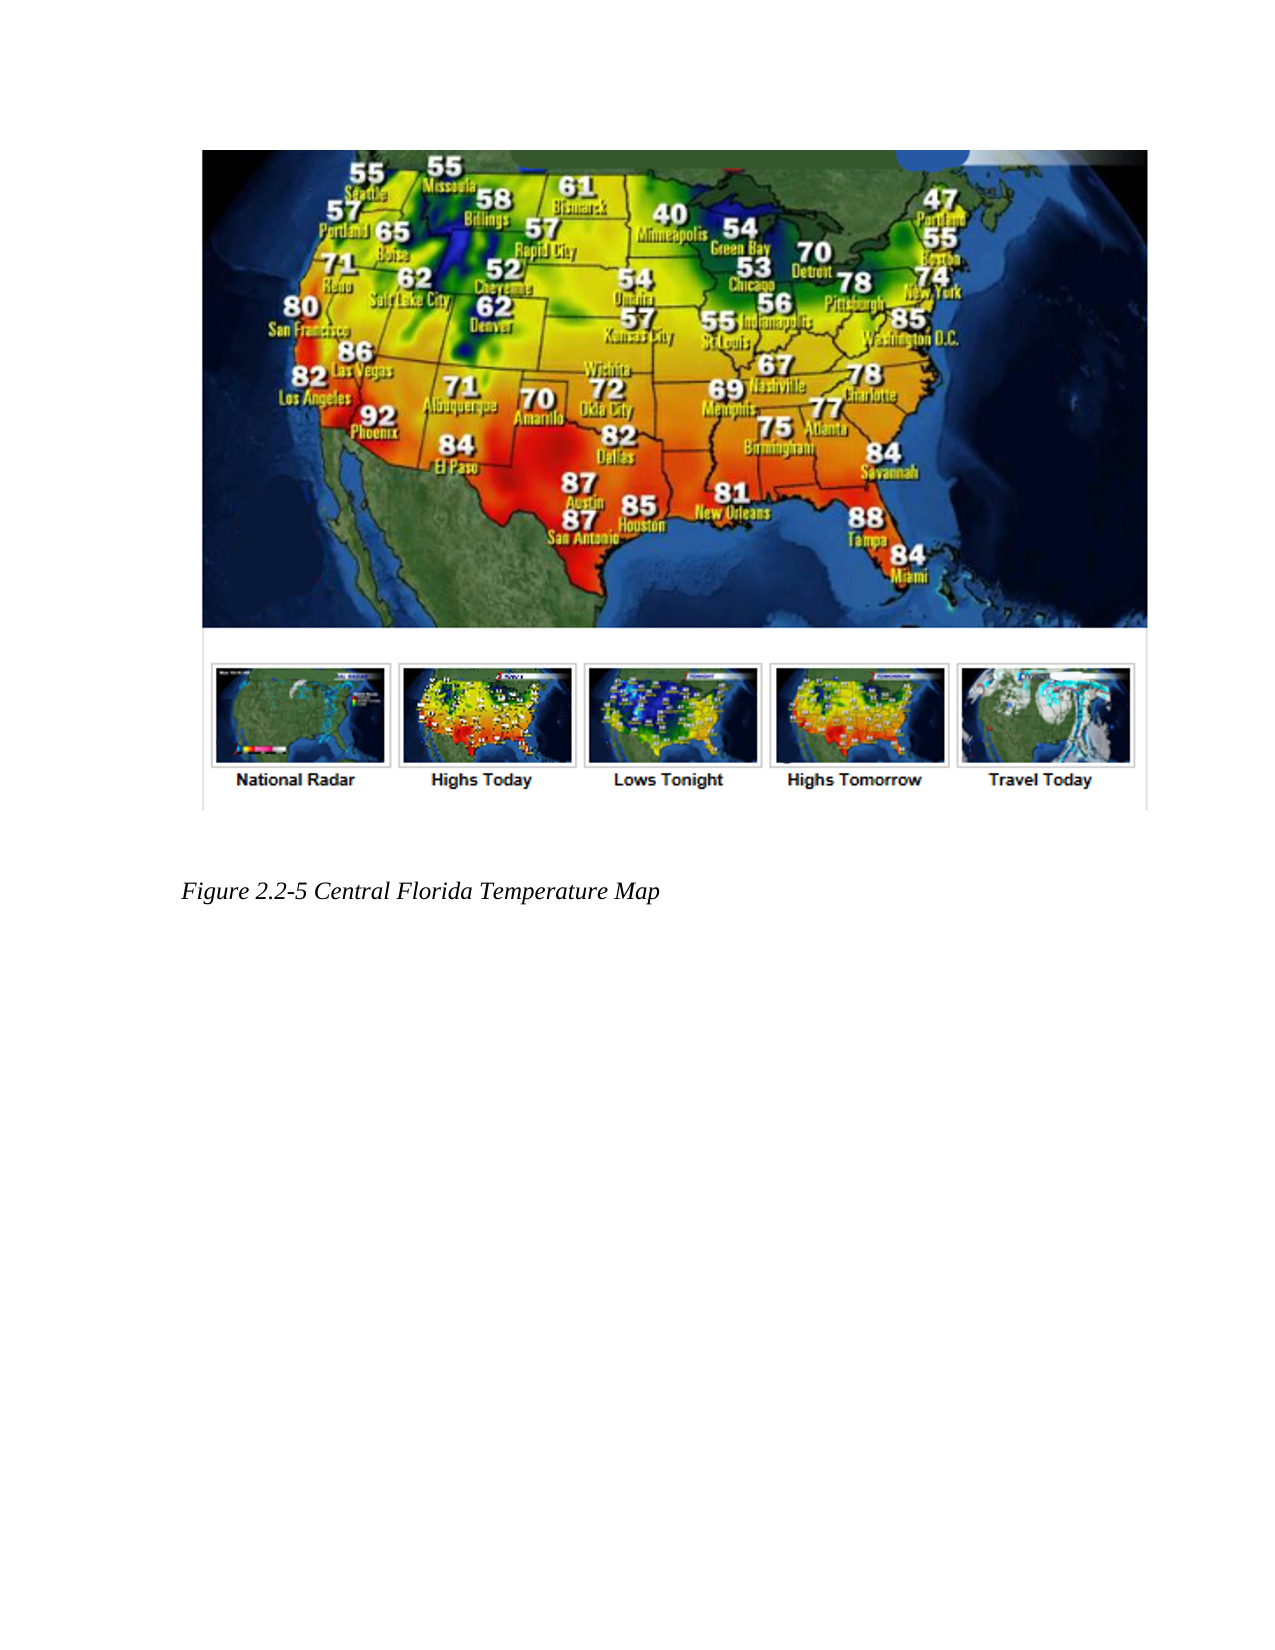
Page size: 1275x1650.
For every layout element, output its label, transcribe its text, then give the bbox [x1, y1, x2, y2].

text Figure 2.2-5 Central Florida Temperature Map [181, 876, 1094, 904]
picture [181, 150, 1157, 815]
